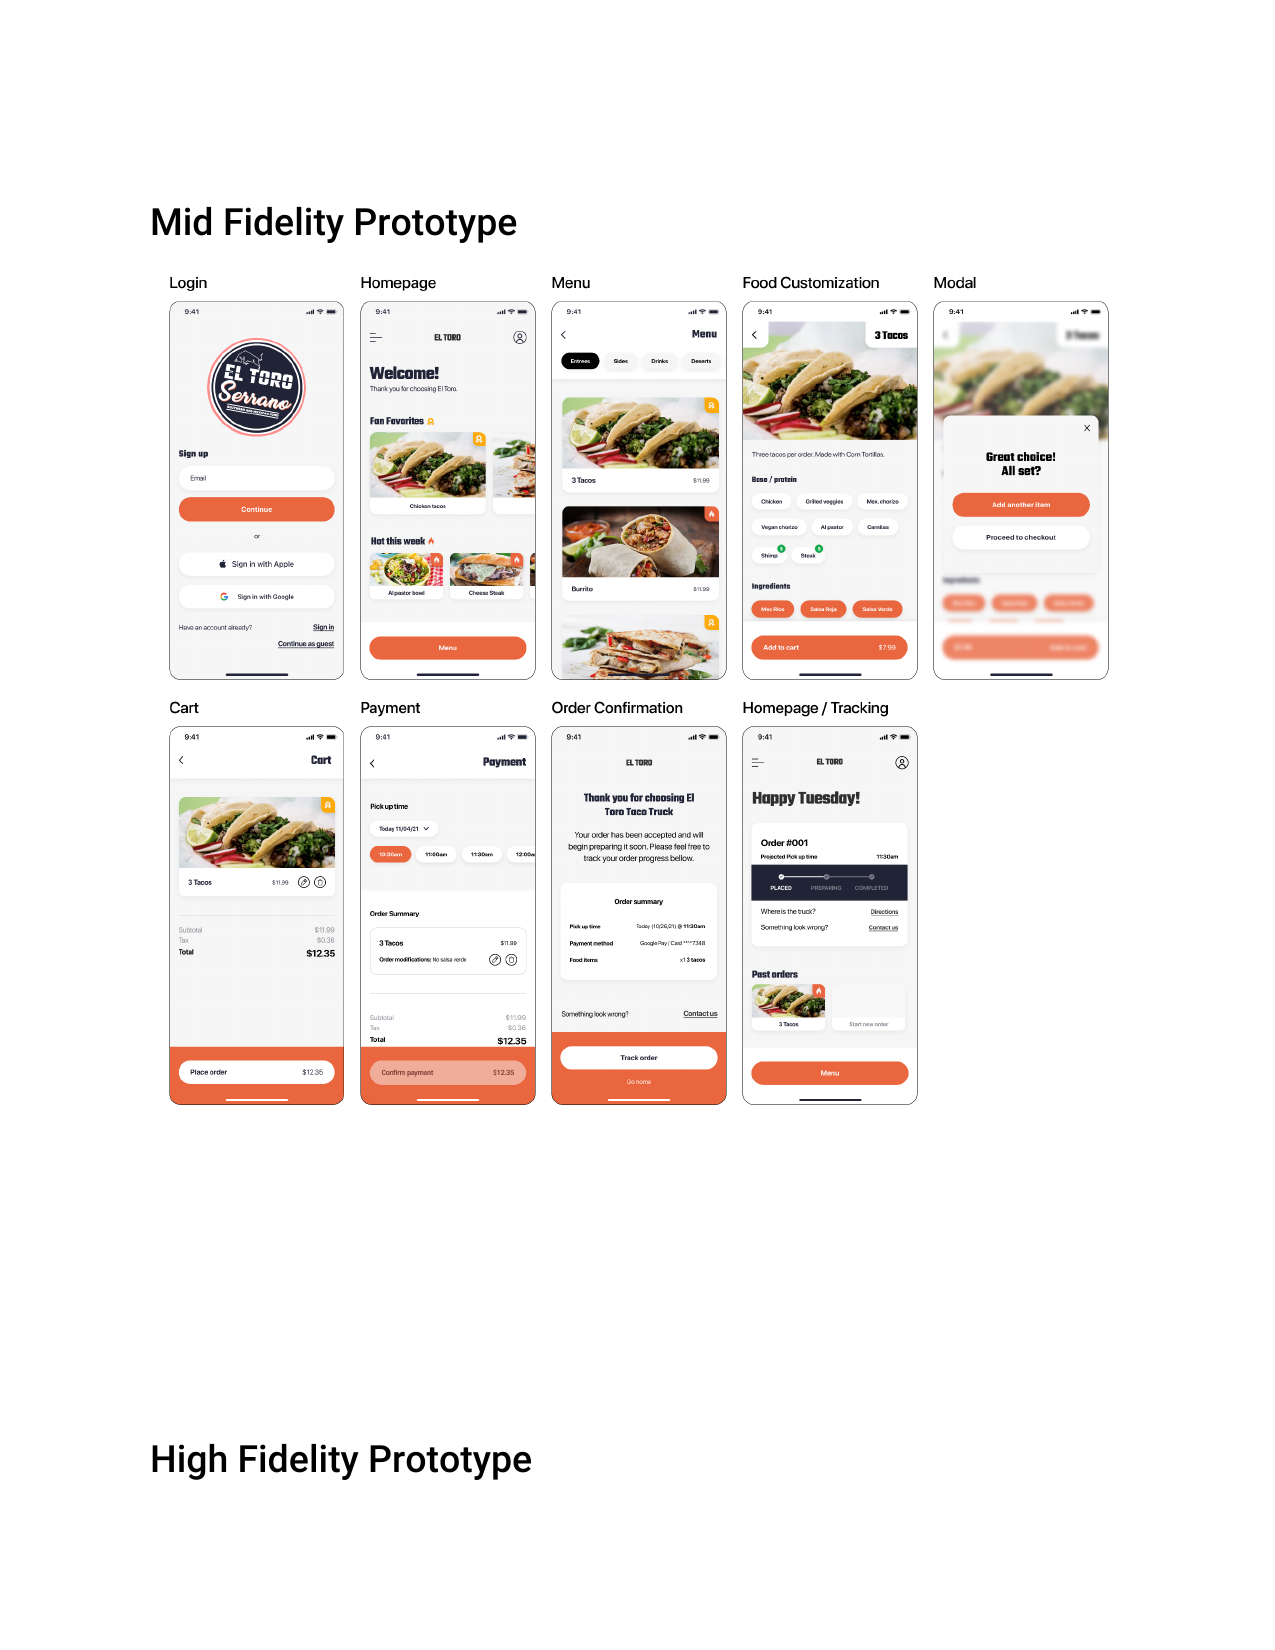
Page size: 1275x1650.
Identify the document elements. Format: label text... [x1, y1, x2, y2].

text High Fidelity Prototype [150, 1437, 1125, 1481]
picture [150, 251, 1125, 1131]
text Mid Fidelity Prototype [150, 201, 1125, 244]
